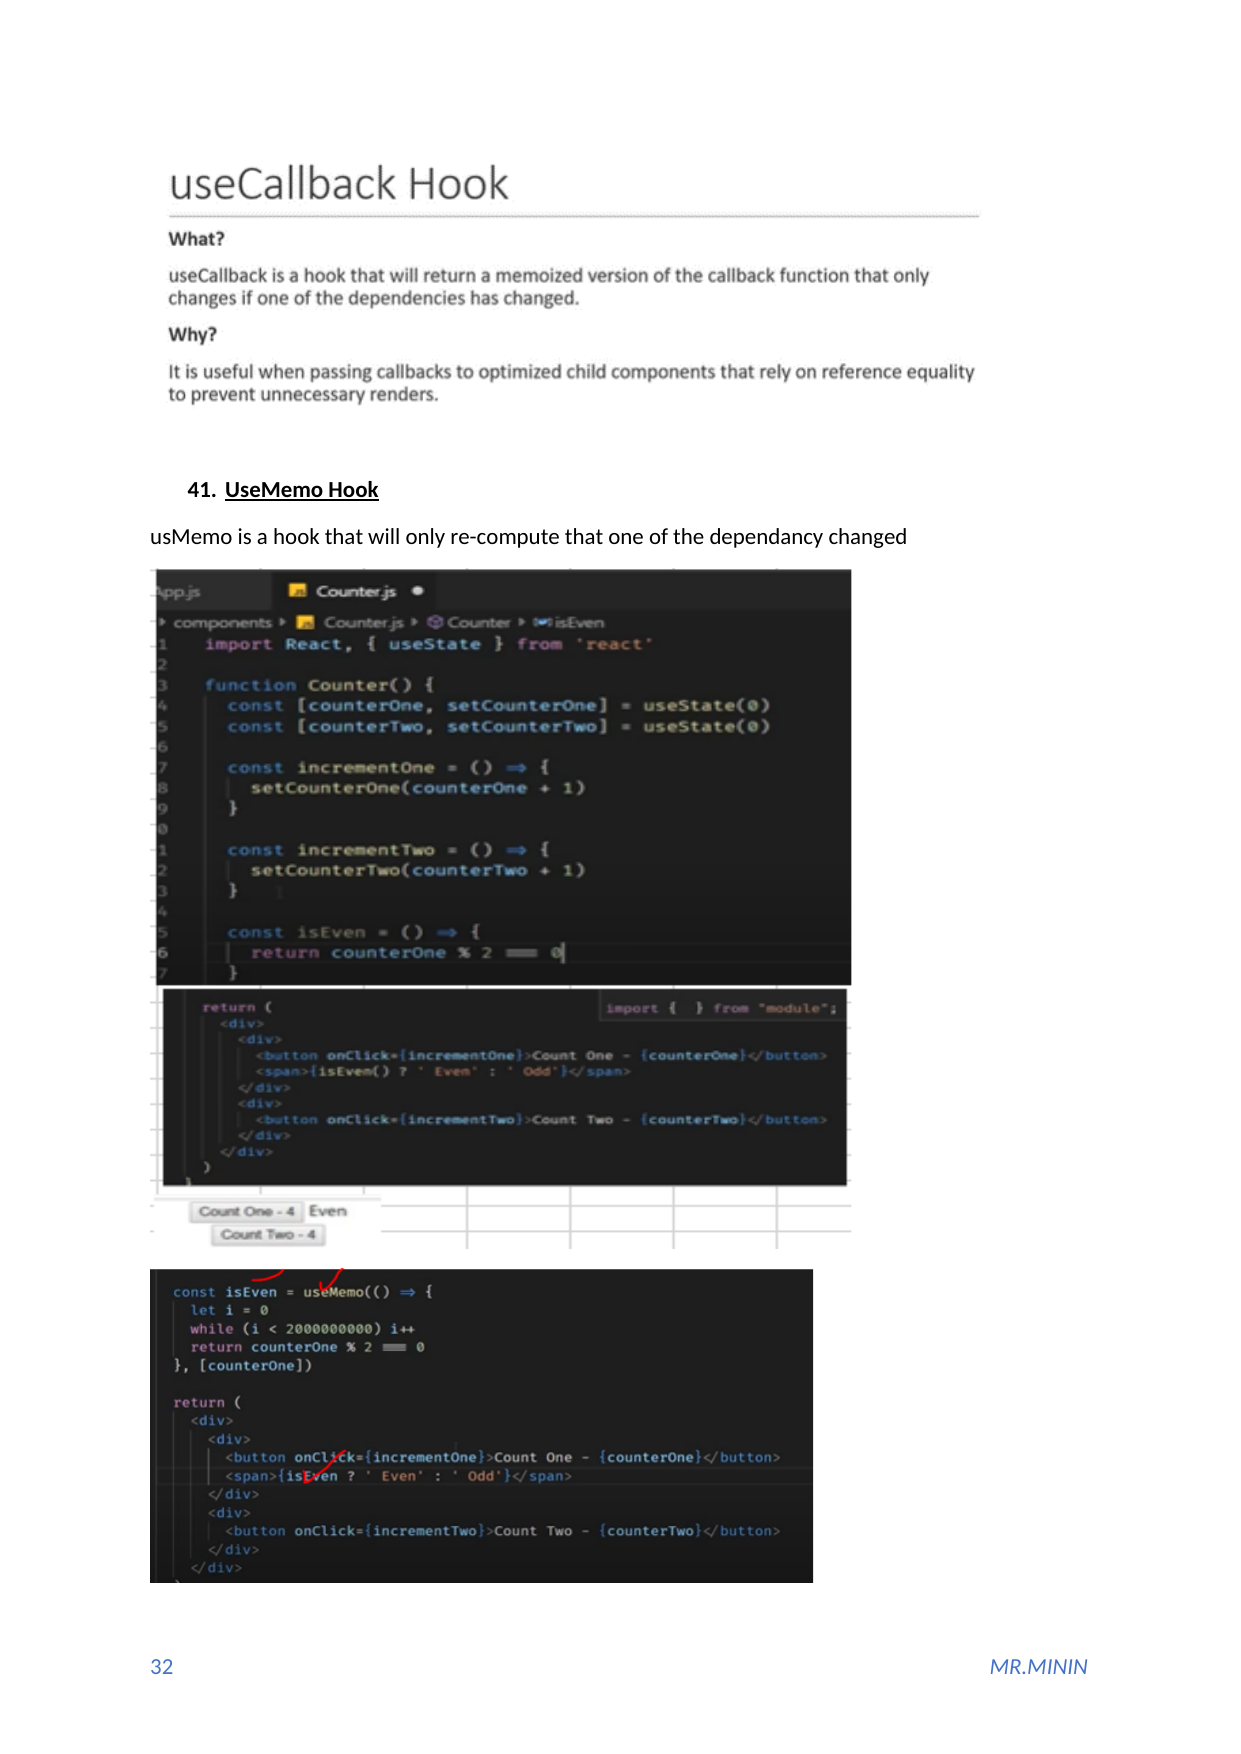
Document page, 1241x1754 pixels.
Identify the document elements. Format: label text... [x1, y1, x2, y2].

picture [150, 150, 1018, 410]
picture [150, 1267, 814, 1583]
picture [150, 568, 852, 1249]
text usMemo is a hook that will only re-compute that one of the dependancy changed [150, 522, 1090, 550]
list UseMemo Hook [187, 475, 1090, 503]
